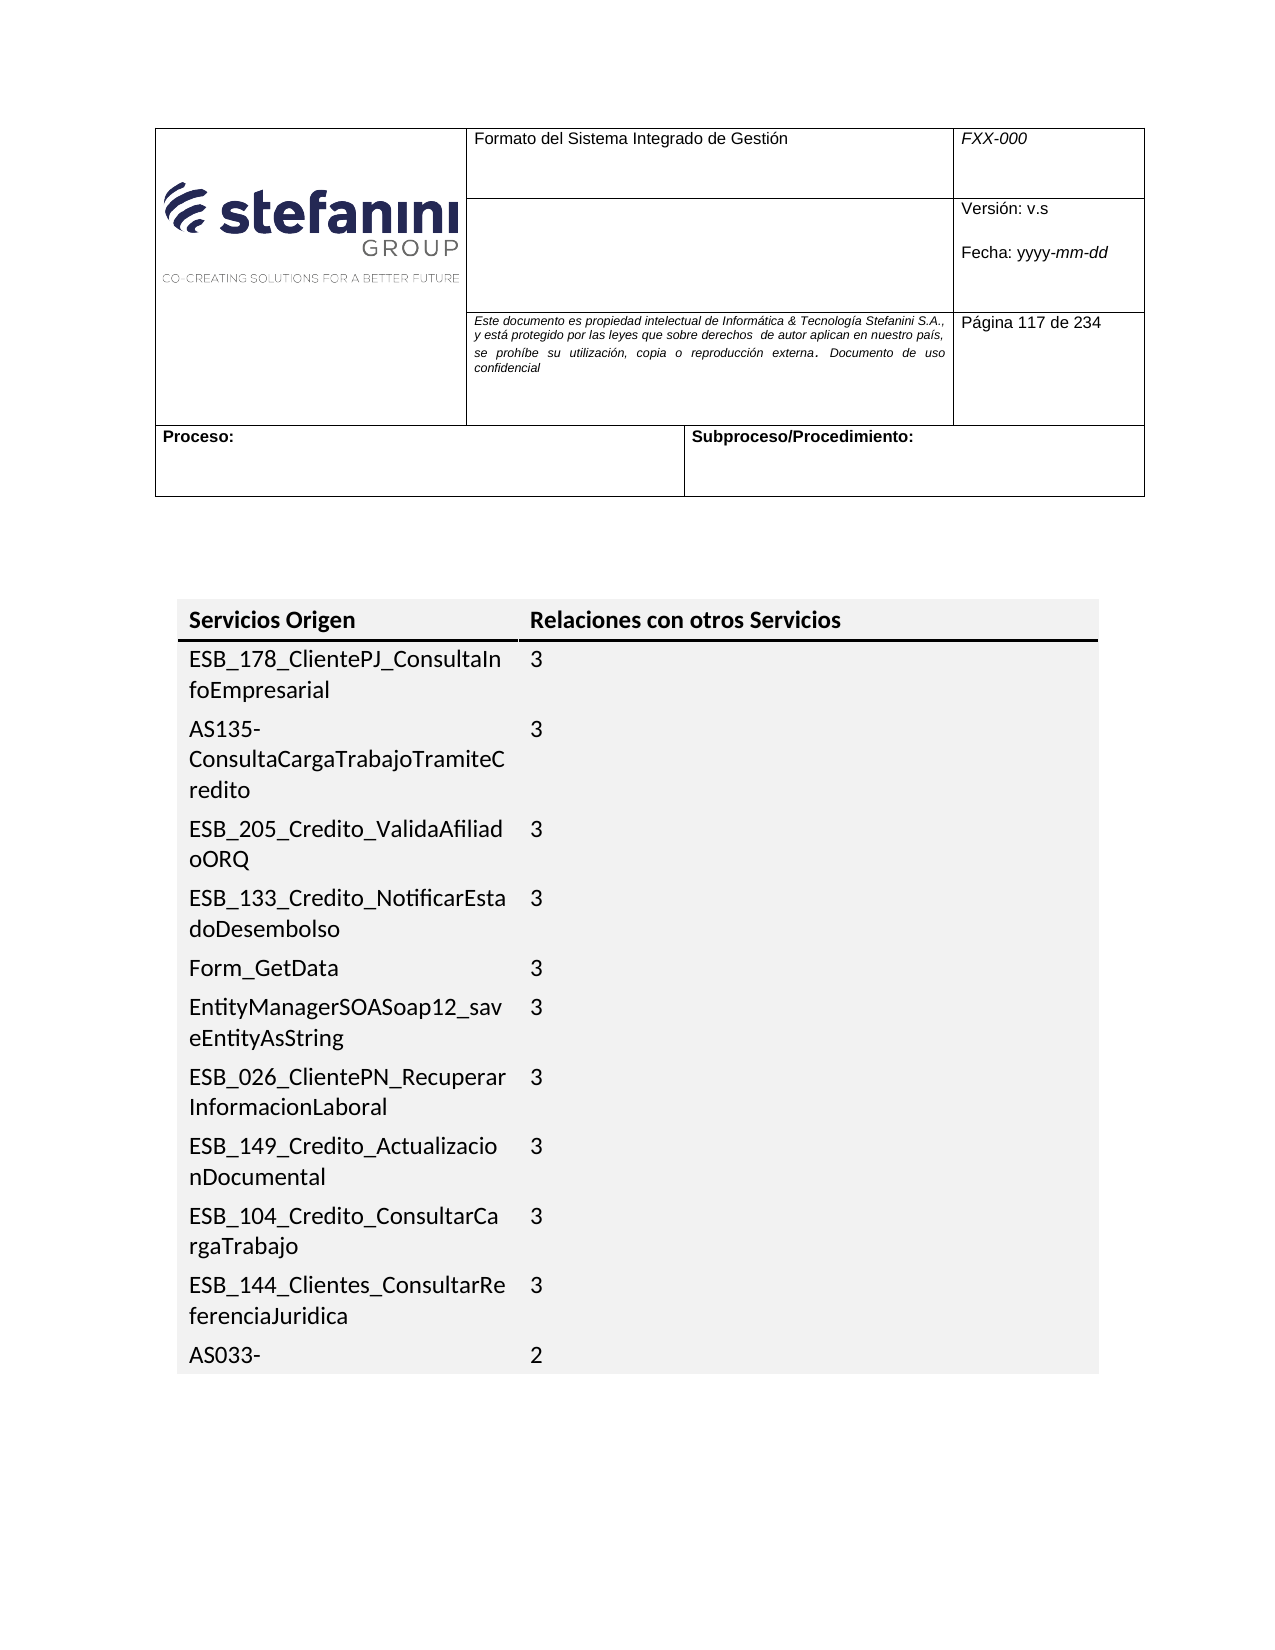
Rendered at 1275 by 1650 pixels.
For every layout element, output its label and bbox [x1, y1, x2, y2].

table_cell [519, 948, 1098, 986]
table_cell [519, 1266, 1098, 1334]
picture [162, 182, 460, 286]
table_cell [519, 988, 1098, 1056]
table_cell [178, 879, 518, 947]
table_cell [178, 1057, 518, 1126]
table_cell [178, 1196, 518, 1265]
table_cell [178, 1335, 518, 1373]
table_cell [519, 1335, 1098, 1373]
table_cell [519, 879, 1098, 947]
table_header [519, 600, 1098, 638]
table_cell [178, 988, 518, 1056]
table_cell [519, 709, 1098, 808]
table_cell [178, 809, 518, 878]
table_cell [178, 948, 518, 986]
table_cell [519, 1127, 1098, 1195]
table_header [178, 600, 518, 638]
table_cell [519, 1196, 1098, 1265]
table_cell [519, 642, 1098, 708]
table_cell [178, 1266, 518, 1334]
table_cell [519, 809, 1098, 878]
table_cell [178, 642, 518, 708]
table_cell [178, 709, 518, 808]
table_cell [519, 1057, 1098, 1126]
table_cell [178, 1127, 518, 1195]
